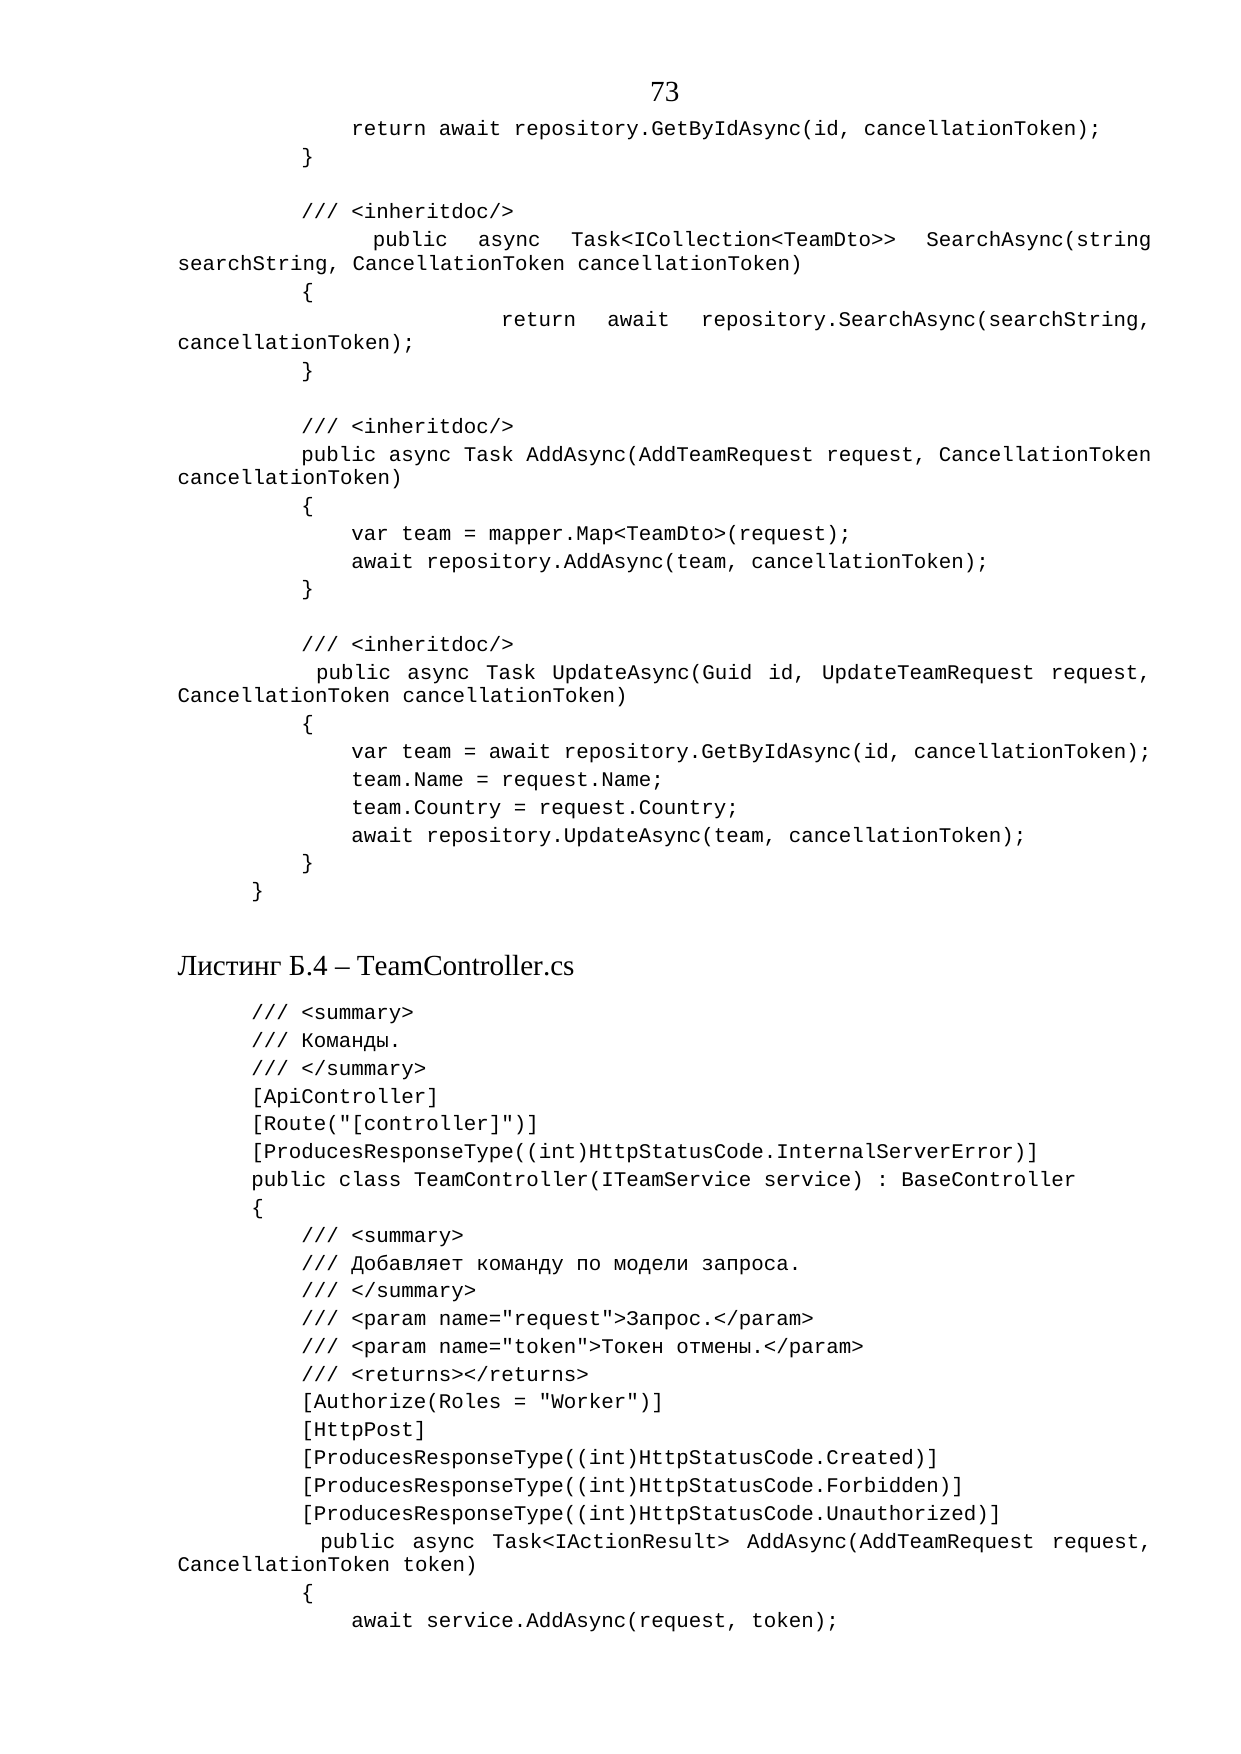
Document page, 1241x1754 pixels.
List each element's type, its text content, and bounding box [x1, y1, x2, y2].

text } [177, 578, 1152, 602]
text return await repository.GetByIdAsync(id, cancellationToken); [177, 118, 1152, 142]
text await repository.UpdateAsync(team, cancellationToken); [177, 824, 1152, 848]
text } [177, 880, 1152, 904]
text /// </summary> [177, 1280, 1152, 1304]
text var team = mapper.Map<TeamDto>(request); [177, 523, 1152, 546]
text { [177, 1582, 1152, 1606]
text } [177, 852, 1152, 876]
text { [177, 281, 1152, 304]
text /// <summary> [177, 1225, 1152, 1248]
text return await repository.SearchAsync(searchString, cancellationToken); [177, 309, 1152, 356]
text team.Name = request.Name; [177, 769, 1152, 793]
text await service.AddAsync(request, token); [177, 1610, 1152, 1633]
text /// Команды. [177, 1030, 1152, 1054]
text /// <inheritdoc/> [177, 202, 1152, 225]
text [ProducesResponseType((int)HttpStatusCode.InternalServerError)] [177, 1141, 1152, 1165]
text Листинг Б.4 – TeamController.cs [177, 948, 1152, 981]
text public async Task UpdateAsync(Guid id, UpdateTeamRequest request, CancellationToken cancellationToken) [177, 662, 1152, 709]
text /// <param name="request">Запрос.</param> [177, 1308, 1152, 1332]
text [ProducesResponseType((int)HttpStatusCode.Created)] [177, 1447, 1152, 1471]
text { [177, 713, 1152, 737]
text { [177, 495, 1152, 519]
text [ProducesResponseType((int)HttpStatusCode.Forbidden)] [177, 1475, 1152, 1499]
text [HttpPost] [177, 1419, 1152, 1443]
text /// <param name="token">Токен отмены.</param> [177, 1336, 1152, 1359]
text [ProducesResponseType((int)HttpStatusCode.Unauthorized)] [177, 1503, 1152, 1526]
text public async Task<ICollection<TeamDto>> SearchAsync(string searchString, CancellationToken cancellationToken) [177, 229, 1152, 277]
text /// <returns></returns> [177, 1364, 1152, 1387]
text /// </summary> [177, 1058, 1152, 1081]
text /// <inheritdoc/> [177, 634, 1152, 658]
text } [177, 360, 1152, 384]
text /// <summary> [177, 1002, 1152, 1026]
text await repository.AddAsync(team, cancellationToken); [177, 551, 1152, 574]
text team.Country = request.Country; [177, 797, 1152, 820]
text /// <inheritdoc/> [177, 416, 1152, 439]
text { [177, 1197, 1152, 1221]
text var team = await repository.GetByIdAsync(id, cancellationToken); [177, 741, 1152, 765]
text } [177, 146, 1152, 169]
text public async Task<IActionResult> AddAsync(AddTeamRequest request, CancellationToken token) [177, 1531, 1152, 1578]
text [Route("[controller]")] [177, 1113, 1152, 1137]
text public class TeamController(ITeamService service) : BaseController [177, 1169, 1152, 1193]
text /// Добавляет команду по модели запроса. [177, 1252, 1152, 1276]
text [Authorize(Roles = "Worker")] [177, 1392, 1152, 1415]
text public async Task AddAsync(AddTeamRequest request, CancellationToken cancellationToken) [177, 443, 1152, 491]
text [ApiController] [177, 1086, 1152, 1109]
